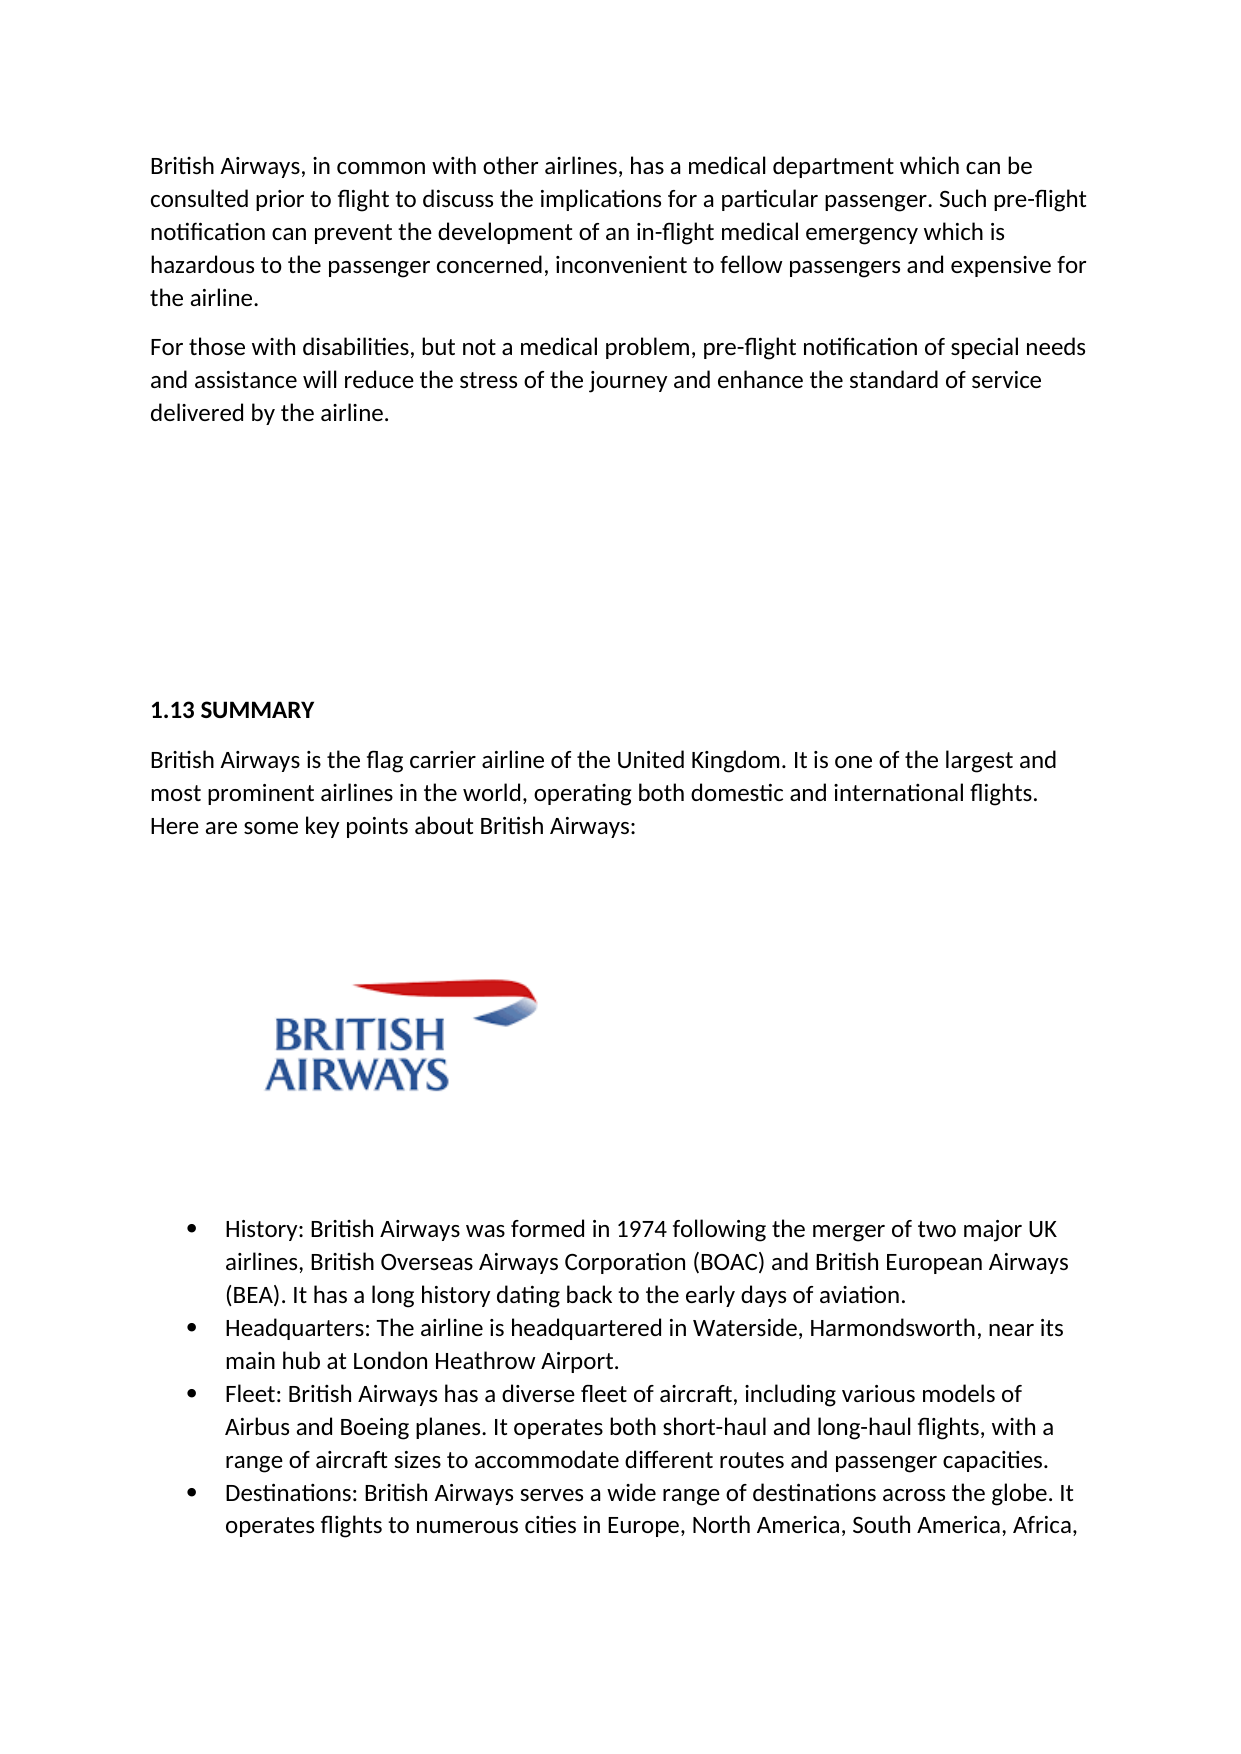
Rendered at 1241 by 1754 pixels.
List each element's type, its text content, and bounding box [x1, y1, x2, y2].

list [187, 1477, 1090, 1540]
picture [225, 859, 577, 1212]
text For those with disabilities, but not a medical problem, pre-flight notification of special needs and assistance will reduce the stress of the journey and enhance the standard of service delivered by the airline. [150, 331, 1090, 428]
text British Airways is the flag carrier airline of the United Kingdom. It is one of the largest and most prominent airlines in the world, operating both domestic and international flights. Here are some key points about British Airways: [150, 744, 1090, 841]
list Headquarters: The airline is headquartered in Waterside, Harmondsworth, near its main hub at London Heathrow Airport. [187, 1312, 1090, 1376]
text 1.13 SUMMARY [150, 694, 1090, 725]
text British Airways, in common with other airlines, has a medical department which can be consulted prior to flight to discuss the implications for a particular passenger. Such pre-flight notification can prevent the development of an in-flight medical emergency which is hazardous to the passenger concerned, inconvenient to fellow passengers and expensive for the airline. [150, 150, 1090, 312]
list History: British Airways was formed in 1974 following the merger of two major UK airlines, British Overseas Airways Corporation (BOAC) and British European Airways (BEA). It has a long history dating back to the early days of aviation. [187, 1213, 1090, 1310]
list Fleet: British Airways has a diverse fleet of aircraft, including various models of Airbus and Boeing planes. It operates both short-haul and long-haul flights, with a range of aircraft sizes to accommodate different routes and passenger capacities. [187, 1378, 1090, 1474]
